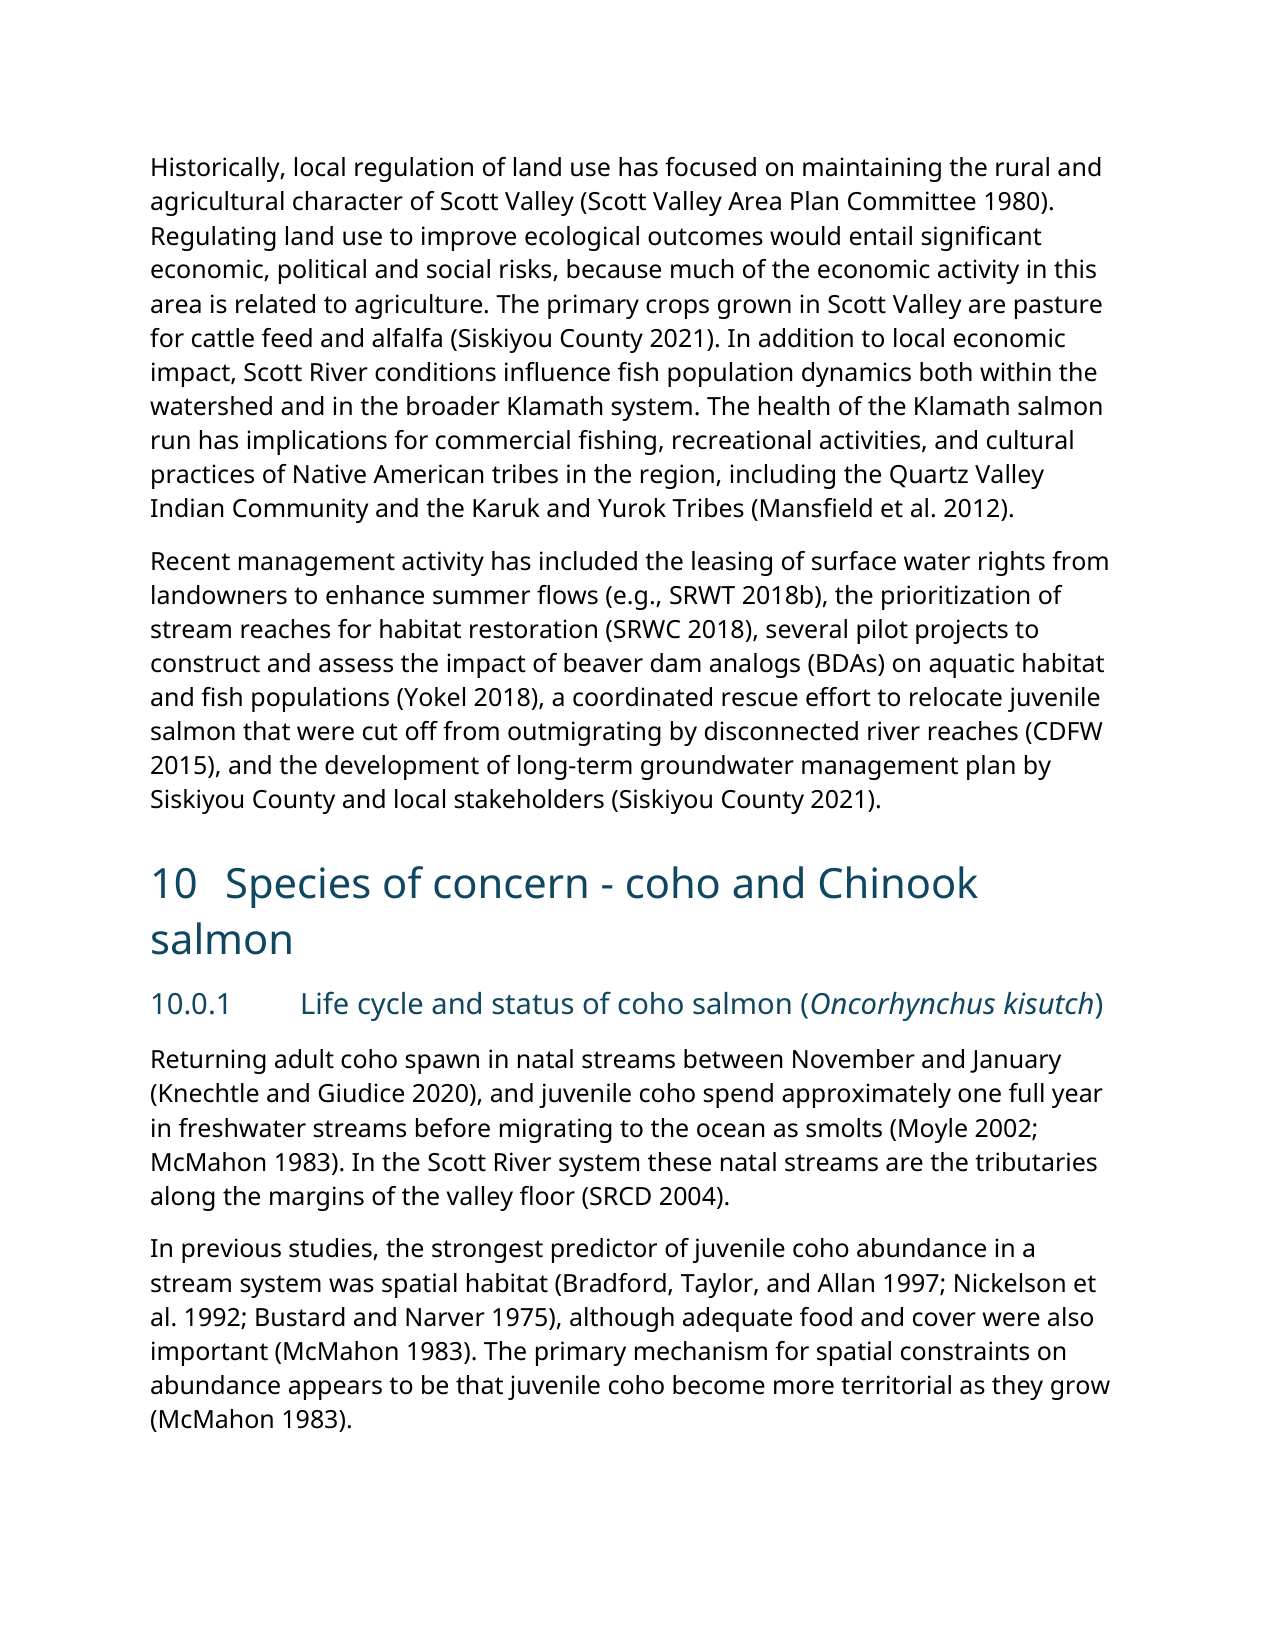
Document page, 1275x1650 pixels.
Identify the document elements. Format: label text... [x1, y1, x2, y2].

text Historically, local regulation of land use has focused on maintaining the rural and agricultural character of Scott Valley (Scott Valley Area Plan Committee 1980). Regulating land use to improve ecological outcomes would entail significant economic, political and social risks, because much of the economic activity in this area is related to agriculture. The primary crops grown in Scott Valley are pasture for cattle feed and alfalfa (Siskiyou County 2021). In addition to local economic impact, Scott River conditions influence fish population dynamics both within the watershed and in the broader Klamath system. The health of the Klamath salmon run has implications for commercial fishing, recreational activities, and cultural practices of Native American tribes in the region, including the Quartz Valley Indian Community and the Karuk and Yurok Tribes (Mansfield et al. 2012). [150, 150, 1125, 525]
text Returning adult coho spawn in natal streams between November and January (Knechtle and Giudice 2020), and juvenile coho spend approximately one full year in freshwater streams before migrating to the ocean as smolts (Moyle 2002; McMahon 1983). In the Scott River system these natal streams are the tributaries along the margins of the valley floor (SRCD 2004). [150, 1042, 1125, 1212]
subtitle 10 Species of concern - coho and Chinook salmon [150, 853, 1125, 967]
text In previous studies, the strongest predictor of juvenile coho abundance in a stream system was spatial habitat (Bradford, Taylor, and Allan 1997; Nickelson et al. 1992; Bustard and Narver 1975), although adequate food and cover were also important (McMahon 1983). The primary mechanism for spatial constraints on abundance appears to be that juvenile coho become more territorial as they grow (McMahon 1983). [150, 1231, 1125, 1436]
subtitle 10.0.1 Life cycle and status of coho salmon (Oncorhynchus kisutch) [150, 984, 1125, 1023]
text Recent management activity has included the leasing of surface water rights from landowners to enhance summer flows (e.g., SRWT 2018b), the prioritization of stream reaches for habitat restoration (SRWC 2018), several pilot projects to construct and assess the impact of beaver dam analogs (BDAs) on aquatic habitat and fish populations (Yokel 2018), a coordinated rescue effort to relocate juvenile salmon that were cut off from outmigrating by disconnected river reaches (CDFW 2015), and the development of long-term groundwater management plan by Siskiyou County and local stakeholders (Siskiyou County 2021). [150, 543, 1125, 816]
